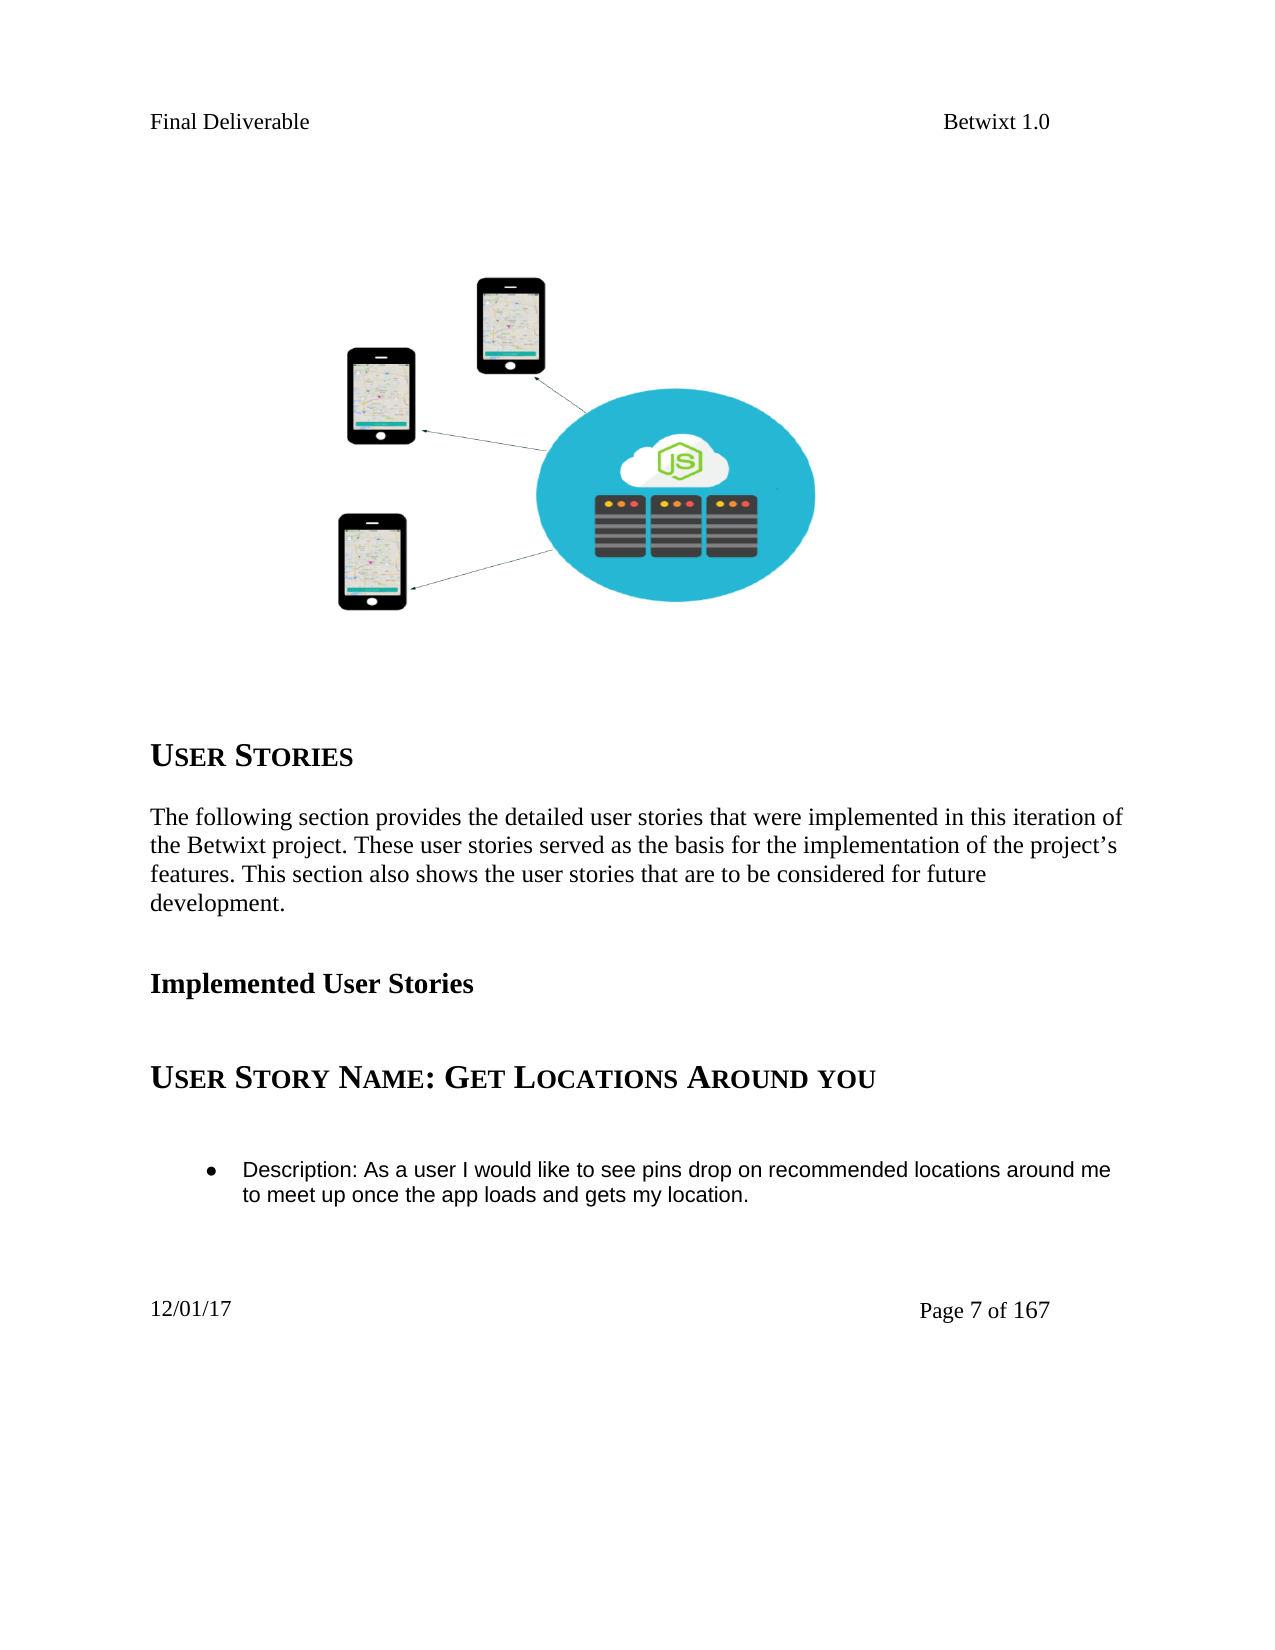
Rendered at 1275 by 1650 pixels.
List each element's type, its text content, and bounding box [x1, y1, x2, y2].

text User Story Name: Get Locations Around you [150, 1057, 1125, 1096]
subtitle Implemented User Stories [150, 966, 1125, 1000]
list Description: As a user I would like to see pins drop on recommended locations around me to meet up once the app loads and gets my location. [205, 1157, 1125, 1208]
picture [286, 259, 833, 618]
text The following section provides the detailed user stories that were implemented in this iteration of the Betwixt project. These user stories served as the basis for the implementation of the project’s features. This section also shows the user stories that are to be considered for future development. [150, 802, 1125, 917]
subtitle User Stories [150, 735, 1125, 773]
